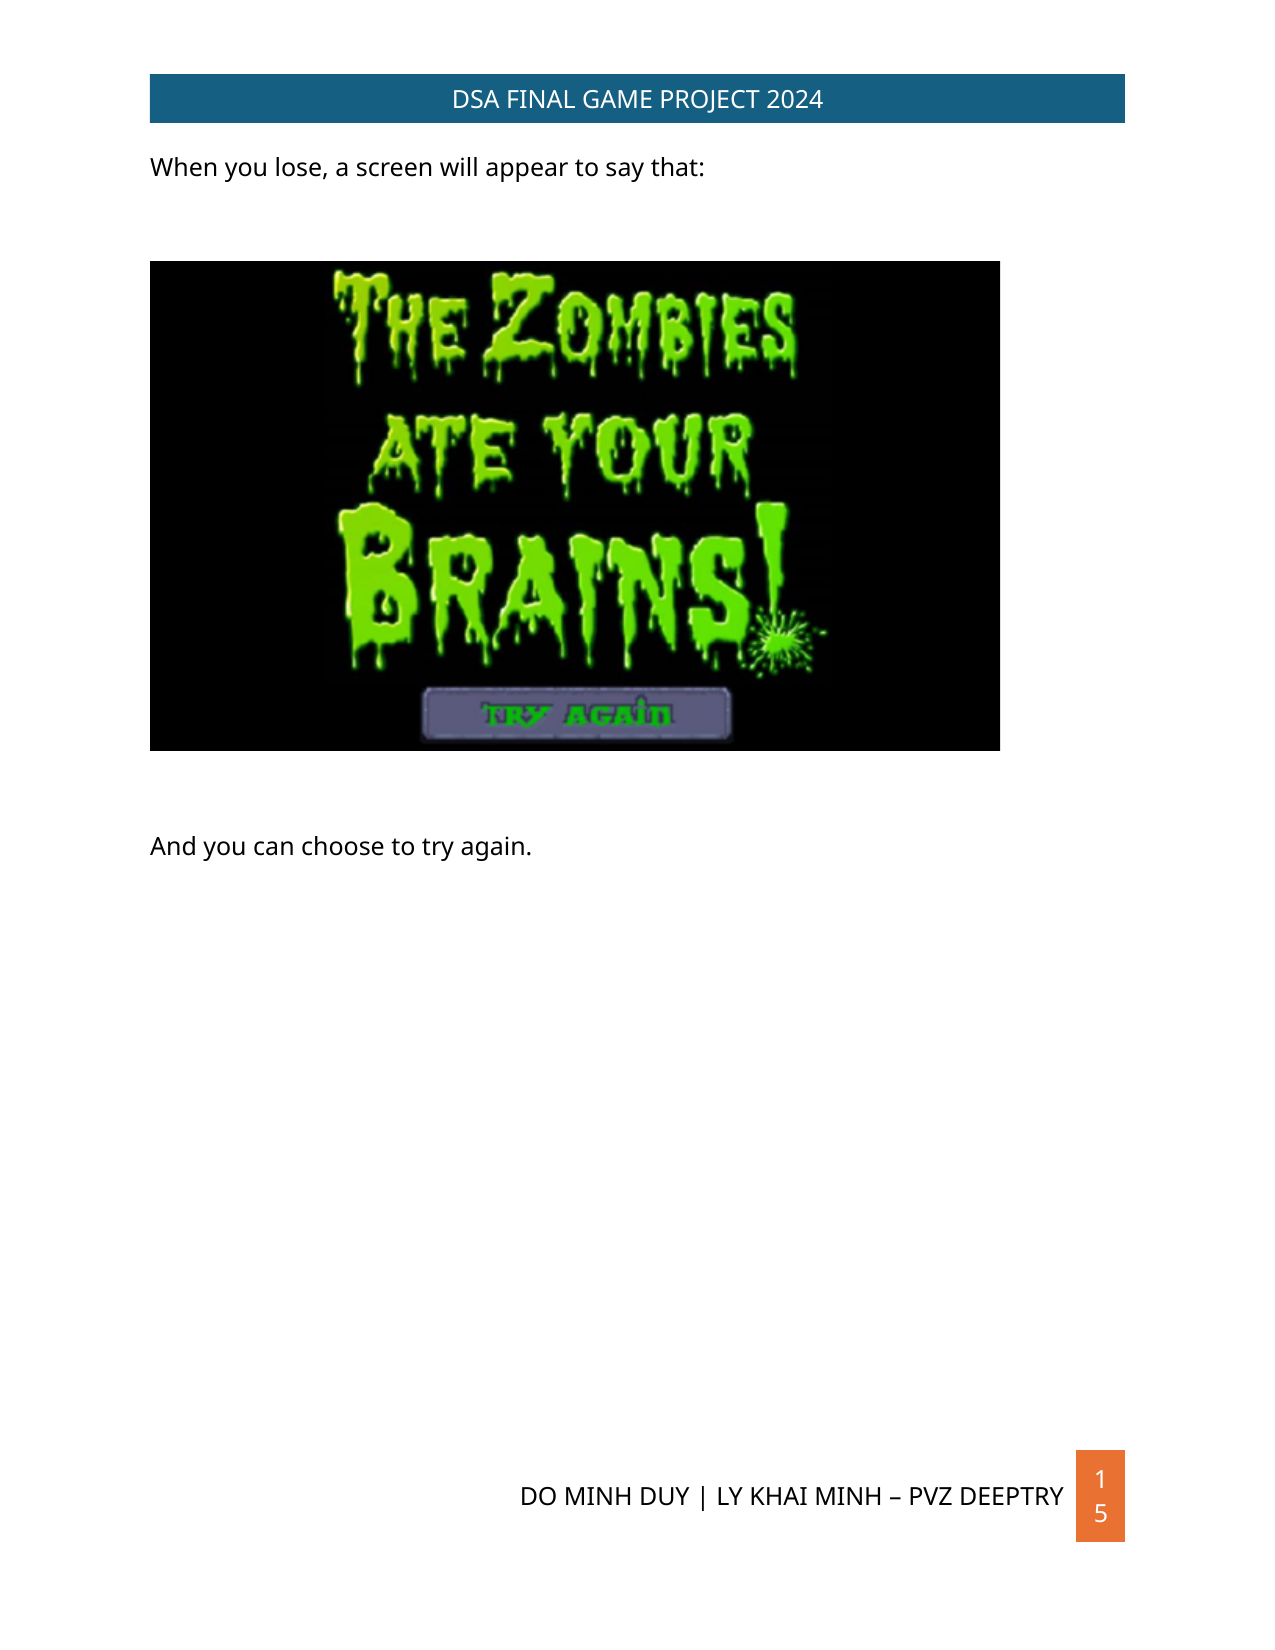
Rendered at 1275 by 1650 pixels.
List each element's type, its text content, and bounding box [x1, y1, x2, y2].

text And you can choose to try again. [150, 828, 1125, 862]
text When you lose, a screen will appear to say that: [150, 150, 1125, 184]
picture [150, 261, 1001, 751]
